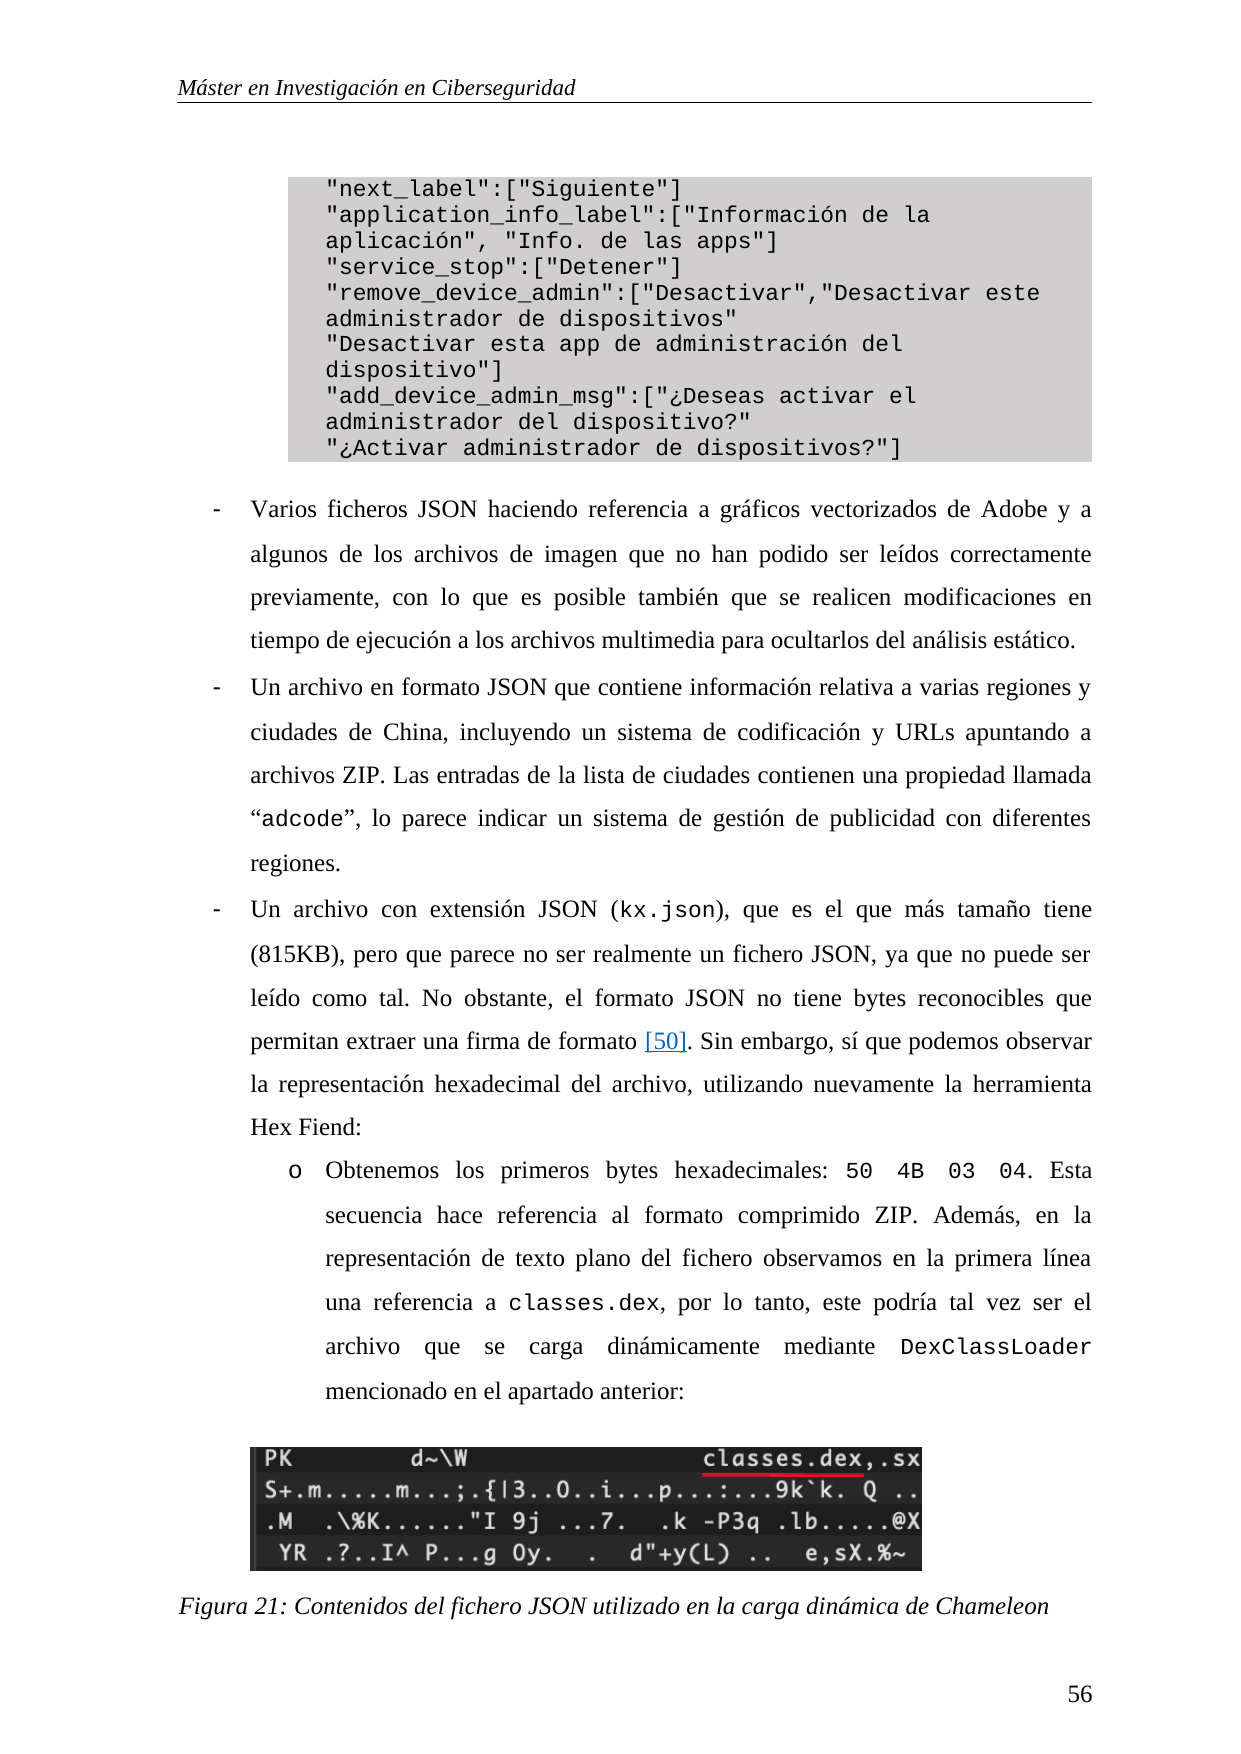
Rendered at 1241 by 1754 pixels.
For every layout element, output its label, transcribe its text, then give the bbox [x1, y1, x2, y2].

list Varios ficheros JSON haciendo referencia a gráficos vectorizados de Adobe y a algunos de los archivos de imagen que no han podido ser leídos correctamente previamente, con lo que es posible también que se realicen modificaciones en tiempo de ejecución a los archivos multimedia para ocultarlos del análisis estático. [213, 491, 1092, 654]
list Obtenemos los primeros bytes hexadecimales: 50 4B 03 04. Esta secuencia hace referencia al formato comprimido ZIP. Además, en la representación de texto plano del fichero observamos en la primera línea una referencia a classes.dex, por lo tanto, este podría tal vez ser el archivo que se carga dinámicamente mediante DexClassLoader mencionado en el apartado anterior: [288, 1155, 1092, 1404]
list Un archivo en formato JSON que contiene información relativa a varias regiones y ciudades de China, incluyendo un sistema de codificación y URLs apuntando a archivos ZIP. Las entradas de la lista de ciudades contienen una propiedad llamada “adcode”, lo parece indicar un sistema de gestión de publicidad con diferentes regiones. [213, 669, 1092, 877]
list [288, 177, 1092, 462]
picture [250, 1447, 922, 1571]
list Un archivo con extensión JSON (kx.json), que es el que más tamaño tiene (815KB), pero que parece no ser realmente un fichero JSON, ya que no puede ser leído como tal. No obstante, el formato JSON no tiene bytes reconocibles que permitan extraer una firma de formato [50]. Sin embargo, sí que podemos observar la representación hexadecimal del archivo, utilizando nuevamente la herramienta Hex Fiend: [213, 891, 1092, 1141]
